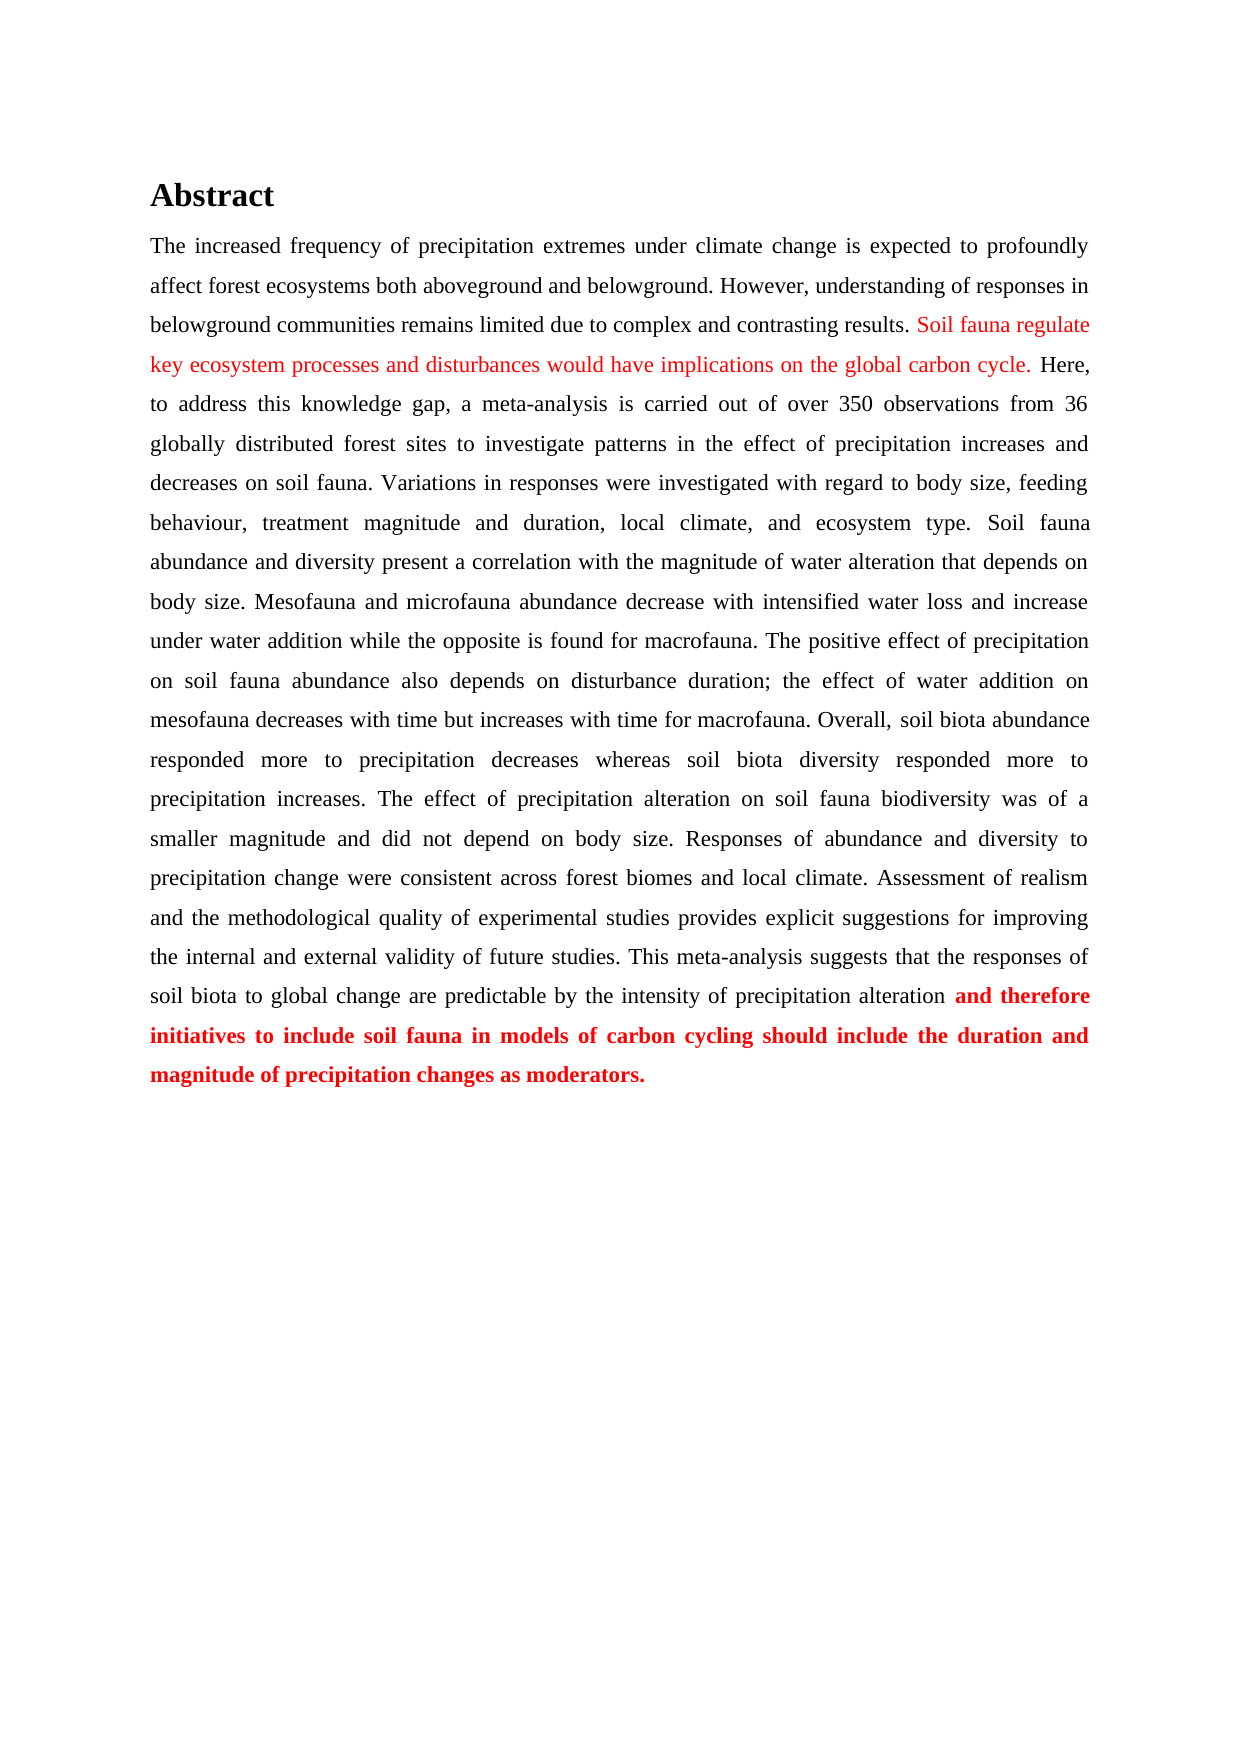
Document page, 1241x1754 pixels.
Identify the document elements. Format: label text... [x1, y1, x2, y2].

text The increased frequency of precipitation extremes under climate change is expected to profoundly affect forest ecosystems both aboveground and belowground. However, understanding of responses in belowground communities remains limited due to complex and contrasting results. Soil fauna regulate key ecosystem processes and disturbances would have implications on the global carbon cycle. Here, to address this knowledge gap, a meta-analysis is carried out of over 350 observations from 36 globally distributed forest sites to investigate patterns in the effect of precipitation increases and decreases on soil fauna. Variations in responses were investigated with regard to body size, feeding behaviour, treatment magnitude and duration, local climate, and ecosystem type. Soil fauna abundance and diversity present a correlation with the magnitude of water alteration that depends on body size. Mesofauna and microfauna abundance decrease with intensified water loss and increase under water addition while the opposite is found for macrofauna. The positive effect of precipitation on soil fauna abundance also depends on disturbance duration; the effect of water addition on mesofauna decreases with time but increases with time for macrofauna. Overall, soil biota abundance responded more to precipitation decreases whereas soil biota diversity responded more to precipitation increases. The effect of precipitation alteration on soil fauna biodiversity was of a smaller magnitude and did not depend on body size. Responses of abundance and diversity to precipitation change were consistent across forest biomes and local climate. Assessment of realism and the methodological quality of experimental studies provides explicit suggestions for improving the internal and external validity of future studies. This meta-analysis suggests that the responses of soil biota to global change are predictable by the intensity of precipitation alteration and therefore initiatives to include soil fauna in models of carbon cycling should include the duration and magnitude of precipitation changes as moderators. [150, 232, 1090, 1088]
subtitle Abstract [150, 175, 1090, 213]
